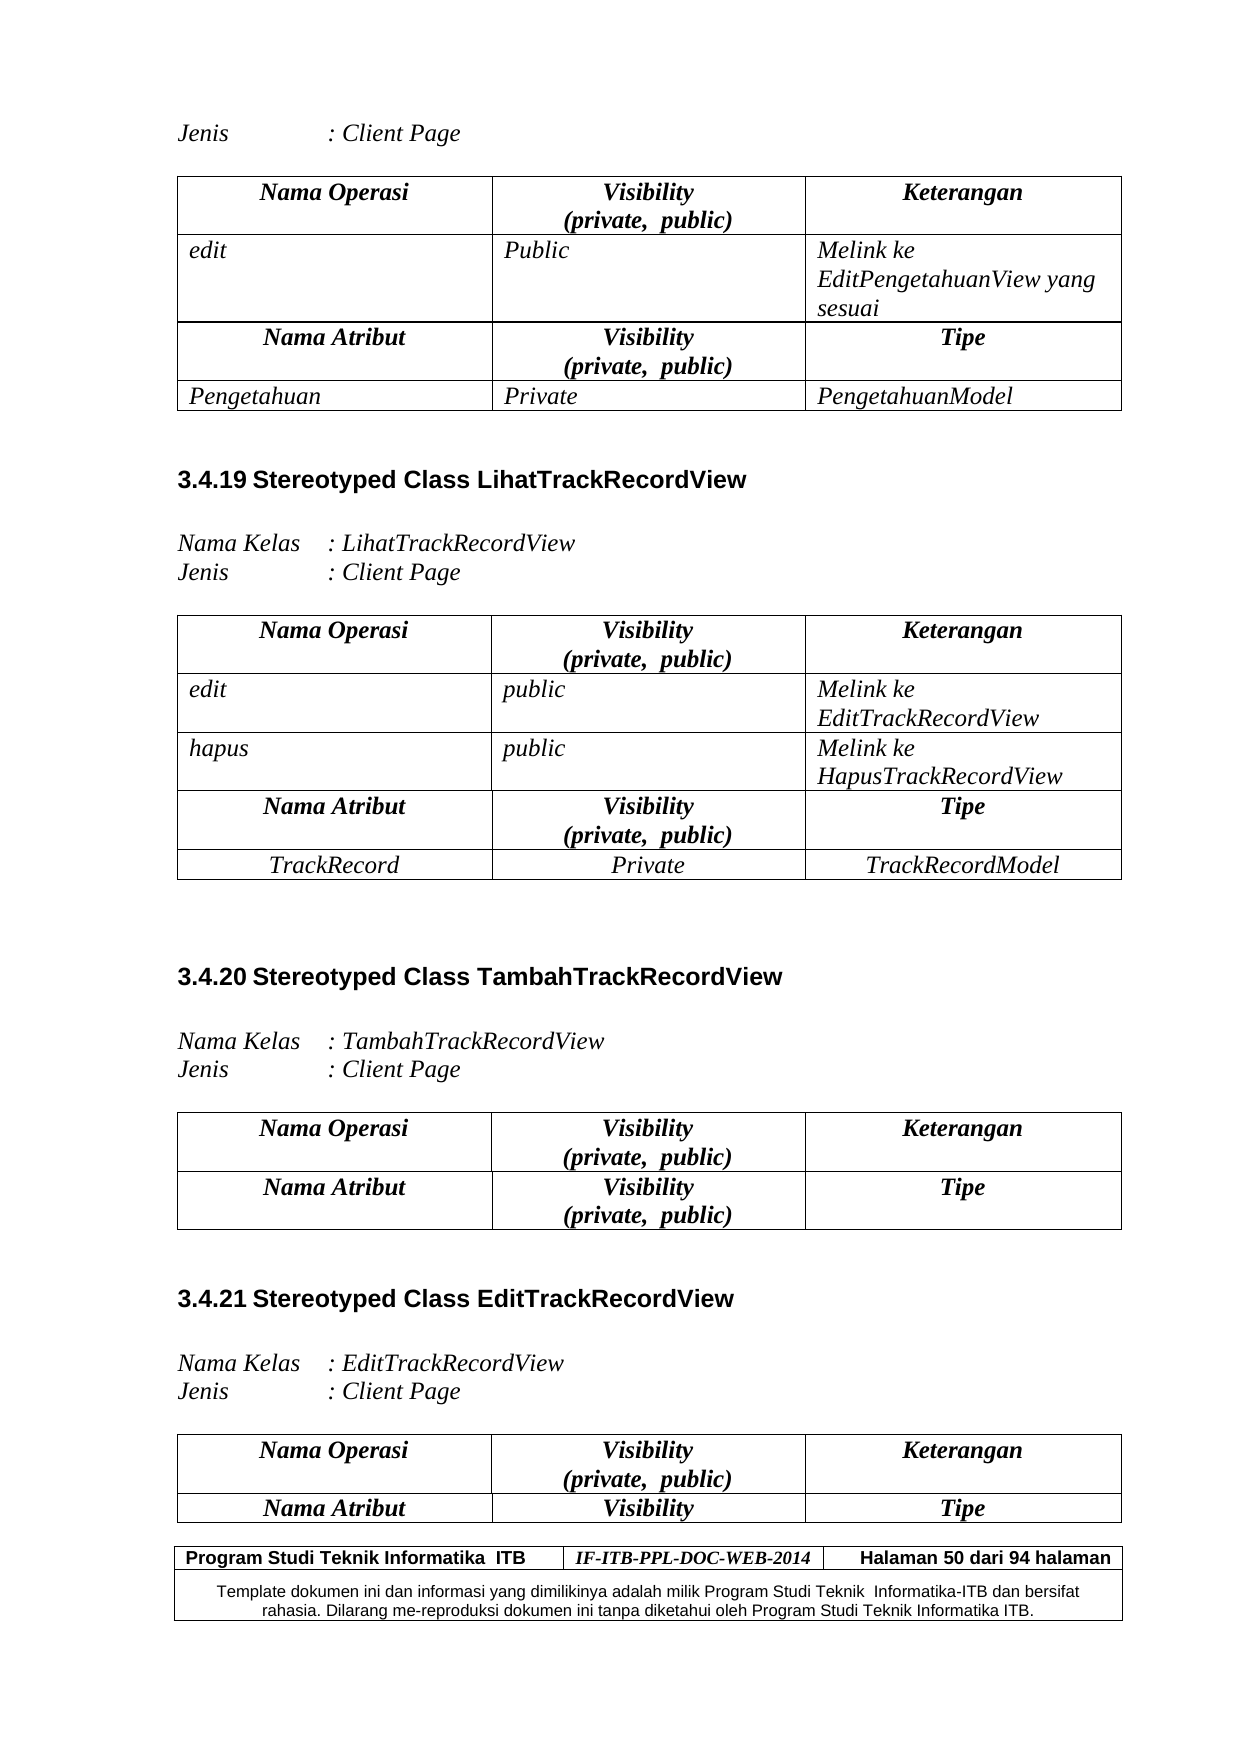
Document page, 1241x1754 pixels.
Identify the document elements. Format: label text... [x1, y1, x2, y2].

table_cell Visibility (private, public) [493, 323, 805, 380]
table_cell Tipe [806, 1494, 1121, 1522]
table_cell Tipe [806, 791, 1121, 849]
table_cell TrackRecord [178, 850, 492, 878]
text Jenis : Client Page [177, 557, 1122, 586]
subtitle Stereotyped Class EditTrackRecordView [177, 1284, 1122, 1313]
table_header Keterangan [806, 177, 1121, 234]
text Nama Kelas : TambahTrackRecordView [177, 1026, 1122, 1054]
text Nama Kelas : EditTrackRecordView [177, 1348, 1122, 1376]
table_header Keterangan [806, 1435, 1121, 1492]
table_cell Melink ke EditPengetahuanView yang sesuai [806, 235, 1121, 321]
table_header Keterangan [806, 616, 1121, 673]
subtitle Stereotyped Class LihatTrackRecordView [177, 464, 1122, 493]
table_header Nama Operasi [178, 1113, 491, 1171]
table_header Visibility (private, public) [493, 177, 805, 234]
table_cell Nama Atribut [178, 791, 492, 849]
table_header Visibility (private, public) [492, 616, 805, 673]
table_cell PengetahuanModel [806, 381, 1121, 410]
table_cell Nama Atribut [178, 1494, 492, 1522]
table_header Nama Operasi [178, 1435, 491, 1492]
table_header Visibility (private, public) [492, 1435, 805, 1492]
table_cell Pengetahuan [178, 381, 492, 410]
text Jenis : Client Page [177, 1054, 1122, 1083]
table_cell Tipe [806, 1172, 1121, 1229]
table_cell Public [493, 235, 805, 321]
table_cell Visibility (private, public) [493, 791, 805, 849]
table_cell public [492, 674, 805, 732]
text Jenis : Client Page [177, 118, 1122, 147]
table_cell public [492, 733, 805, 790]
table_cell Melink ke HapusTrackRecordView [806, 733, 1121, 790]
table_cell Private [493, 850, 805, 878]
table_cell edit [178, 674, 491, 732]
table_cell TrackRecordModel [806, 850, 1121, 878]
table_header Nama Operasi [178, 616, 491, 673]
table_header Visibility (private, public) [492, 1113, 805, 1171]
table_cell Visibility (private, public) [493, 1172, 805, 1229]
table_cell edit [178, 235, 492, 321]
text Nama Kelas : LihatTrackRecordView [177, 528, 1122, 557]
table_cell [493, 1494, 805, 1522]
table_header Keterangan [806, 1113, 1121, 1171]
table_cell Melink ke EditTrackRecordView [806, 674, 1121, 732]
text Jenis : Client Page [177, 1376, 1122, 1405]
table_cell Nama Atribut [178, 323, 492, 380]
table_cell Private [493, 381, 805, 410]
table_cell hapus [178, 733, 491, 790]
table_header Nama Operasi [178, 177, 492, 234]
table_cell Nama Atribut [178, 1172, 492, 1229]
table_cell Tipe [806, 323, 1121, 380]
subtitle Stereotyped Class TambahTrackRecordView [177, 962, 1122, 991]
